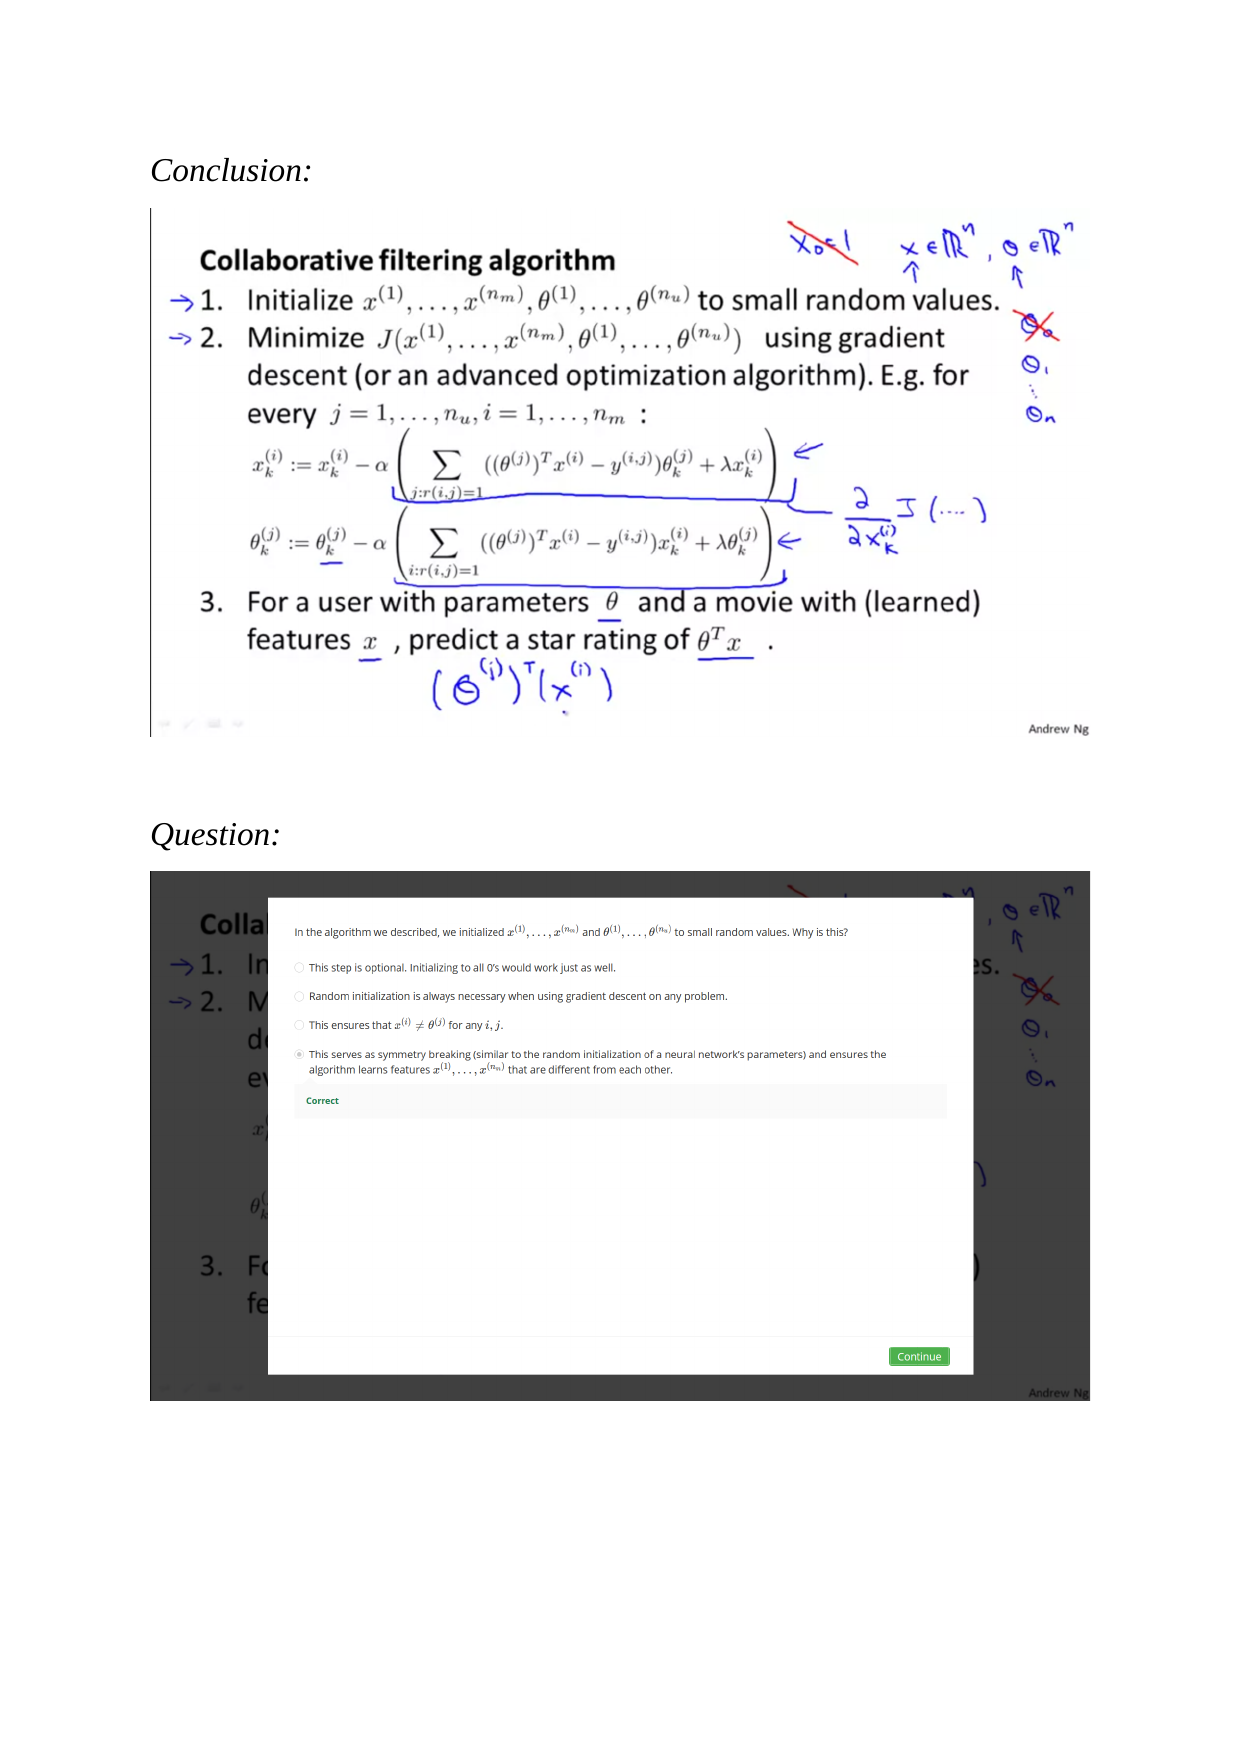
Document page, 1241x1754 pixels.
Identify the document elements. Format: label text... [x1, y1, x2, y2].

picture [150, 871, 1091, 1401]
picture [150, 208, 1091, 737]
text Question: [150, 814, 1090, 852]
text Conclusion: [150, 150, 1090, 188]
